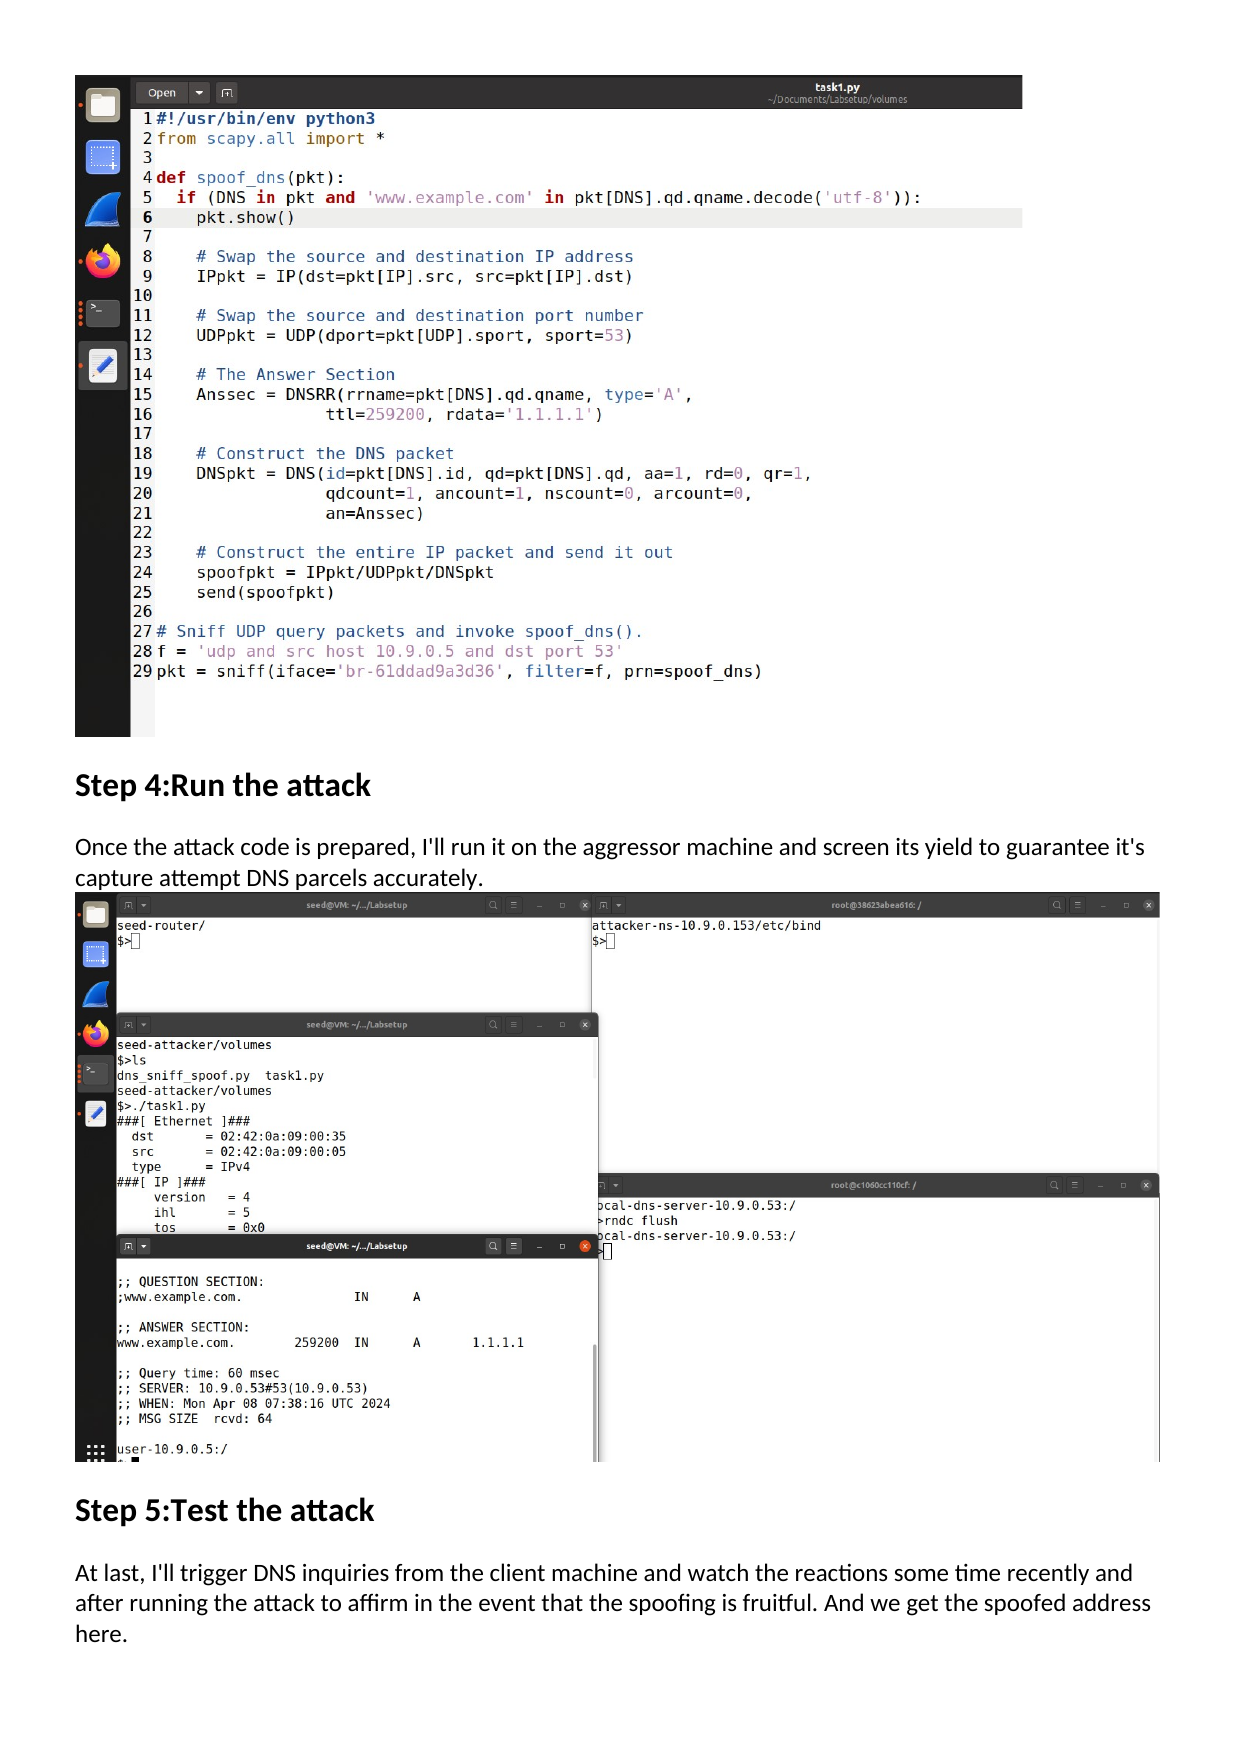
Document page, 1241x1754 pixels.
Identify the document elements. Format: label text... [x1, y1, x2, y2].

subtitle Step 5:Test the attack [75, 1489, 1165, 1529]
subtitle Step 4:Run the attack [75, 764, 1165, 804]
text Once the attack code is prepared, I'll run it on the aggressor machine and screen its yield to guarantee it's capture attempt DNS parcels accurately. [75, 831, 1165, 892]
text At last, I'll trigger DNS inquiries from the client machine and watch the reactions some time recently and after running the attack to affirm in the event that the spoofing is fruitful. And we get the spoofed address here. [75, 1557, 1165, 1648]
picture [75, 892, 1160, 1462]
picture [75, 75, 1023, 737]
